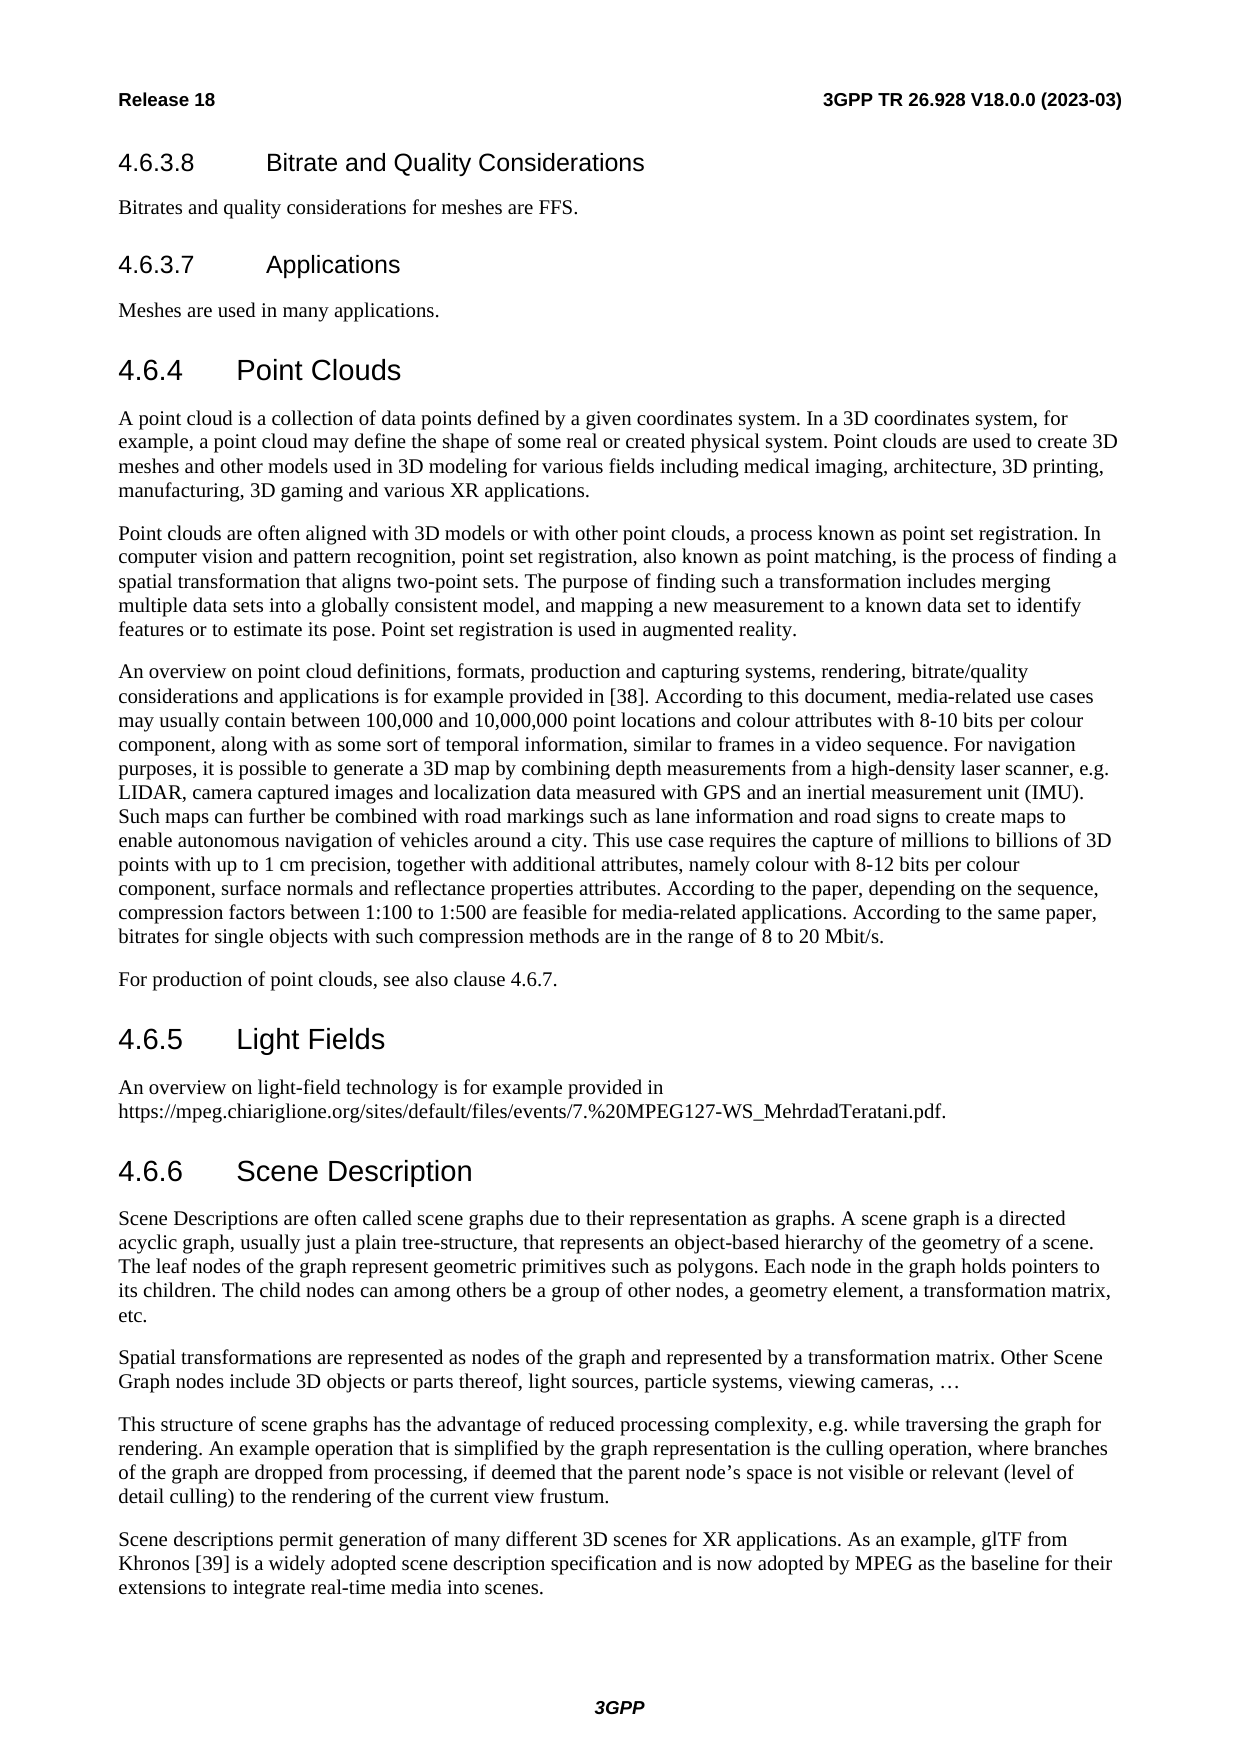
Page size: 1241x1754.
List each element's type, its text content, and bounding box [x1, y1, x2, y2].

text Meshes are used in many applications. [118, 298, 1122, 322]
subtitle 4.6.3.8 Bitrate and Quality Considerations [118, 147, 1122, 176]
subtitle 4.6.6 Scene Description [118, 1154, 1122, 1187]
text An overview on point cloud definitions, formats, production and capturing systems, rendering, bitrate/quality considerations and applications is for example provided in [38]. According to this document, media-related use cases may usually contain between 100,000 and 10,000,000 point locations and colour attributes with 8-10 bits per colour component, along with as some sort of temporal information, similar to frames in a video sequence. For navigation purposes, it is possible to generate a 3D map by combining depth measurements from a high-density laser scanner, e.g. LIDAR, camera captured images and localization data measured with GPS and an inertial measurement unit (IMU). Such maps can further be combined with road markings such as lane information and road signs to create maps to enable autonomous navigation of vehicles around a city. This use case requires the capture of millions to billions of 3D points with up to 1 cm precision, together with additional attributes, namely colour with 8-12 bits per colour component, surface normals and reflectance properties attributes. According to the paper, depending on the sequence, compression factors between 1:100 to 1:500 are feasible for media-related applications. According to the same paper, bitrates for single objects with such compression methods are in the range of 8 to 20 Mbit/s. [118, 659, 1122, 948]
text Bitrates and quality considerations for meshes are FFS. [118, 195, 1122, 219]
text Scene descriptions permit generation of many different 3D scenes for XR applications. As an example, glTF from Khronos [39] is a widely adopted scene description specification and is now adopted by MPEG as the baseline for their extensions to integrate real-time media into scenes. [118, 1527, 1122, 1599]
subtitle 4.6.3.7 Applications [118, 250, 1122, 279]
subtitle 4.6.4 Point Clouds [118, 353, 1122, 387]
subtitle 4.6.5 Light Fields [118, 1022, 1122, 1056]
text This structure of scene graphs has the advantage of reduced processing complexity, e.g. while traversing the graph for rendering. An example operation that is simplified by the graph representation is the culling operation, where branches of the graph are dropped from processing, if deemed that the parent node’s space is not visible or relevant (level of detail culling) to the rendering of the current view frustum. [118, 1412, 1122, 1508]
text A point cloud is a collection of data points defined by a given coordinates system. In a 3D coordinates system, for example, a point cloud may define the shape of some real or created physical system. Point clouds are used to create 3D meshes and other models used in 3D modeling for various fields including medical imaging, architecture, 3D printing, manufacturing, 3D gaming and various XR applications. [118, 405, 1122, 502]
text Point clouds are often aligned with 3D models or with other point clouds, a process known as point set registration. In computer vision and pattern recognition, point set registration, also known as point matching, is the process of finding a spatial transformation that aligns two-point sets. The purpose of finding such a transformation includes merging multiple data sets into a globally consistent model, and mapping a new measurement to a known data set to identify features or to estimate its pose. Point set registration is used in augmented reality. [118, 520, 1122, 641]
text Scene Descriptions are often called scene graphs due to their representation as graphs. A scene graph is a directed acyclic graph, usually just a plain tree-structure, that represents an object-based hierarchy of the geometry of a scene. The leaf nodes of the graph represent geometric primitives such as polygons. Each node in the graph holds pointers to its children. The child nodes can among others be a group of other nodes, a geometry element, a transformation matrix, etc. [118, 1206, 1122, 1327]
text For production of point clouds, see also clause 4.6.7. [118, 967, 1122, 991]
text Spatial transformations are represented as nodes of the graph and represented by a transformation matrix. Other Scene Graph nodes include 3D objects or parts thereof, light sources, particle systems, viewing cameras, … [118, 1345, 1122, 1393]
text An overview on light-field technology is for example provided in https://mpeg.chiariglione.org/sites/default/files/events/7.%20MPEG127-WS_MehrdadTeratani.pdf. [118, 1074, 1122, 1123]
